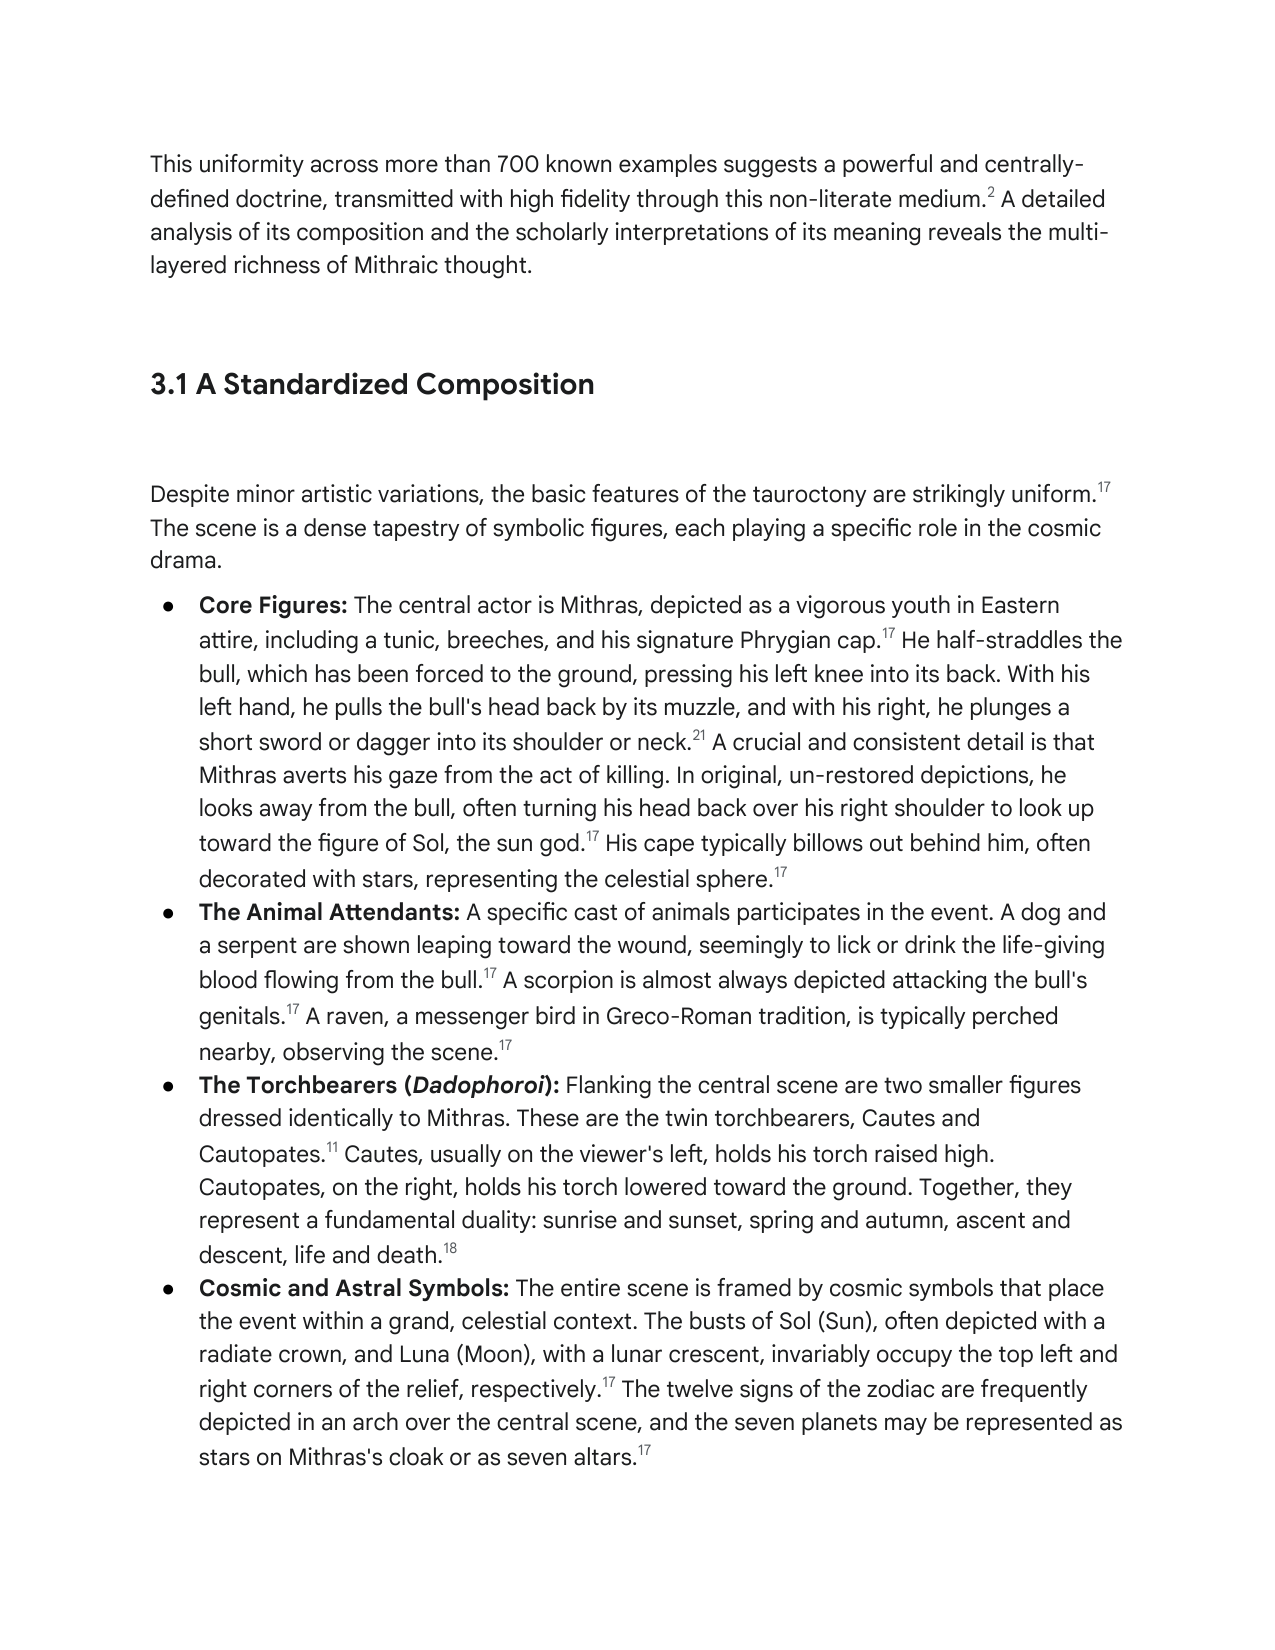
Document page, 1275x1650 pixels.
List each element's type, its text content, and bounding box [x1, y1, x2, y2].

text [150, 150, 1125, 280]
text Despite minor artistic variations, the basic features of the tauroctony are strikingly uniform.17 The scene is a dense tapestry of symbolic figures, each playing a specific role in the cosmic drama. [150, 478, 1125, 575]
list Core Figures: The central actor is Mithras, depicted as a vigorous youth in Eastern attire, including a tunic, breeches, and his signature Phrygian cap.17 He half-straddles the bull, which has been forced to the ground, pressing his left knee into its back. With his left hand, he pulls the bull's head back by its muzzle, and with his right, he plunges a short sword or dagger into its shoulder or neck.21 A crucial and consistent detail is that Mithras averts his gaze from the act of killing. In original, un-restored depictions, he looks away from the bull, often turning his head back over his right shoulder to look up toward the figure of Sol, the sun god.17 His cape typically billows out behind him, often decorated with stars, representing the celestial sphere.17 [161, 592, 1125, 894]
list The Torchbearers (Dadophoroi): Flanking the central scene are two smaller figures dressed identically to Mithras. These are the twin torchbearers, Cautes and Cautopates.11 Cautes, usually on the viewer's left, holds his torch raised high. Cautopates, on the right, holds his torch lowered toward the ground. Together, they represent a fundamental duality: sunrise and sunset, spring and autumn, ascent and descent, life and death.18 [161, 1072, 1125, 1270]
subtitle 3.1 A Standardized Composition [150, 367, 1125, 403]
list The Animal Attendants: A specific cast of animals participates in the event. A dog and a serpent are shown leaping toward the wound, seemingly to lick or drink the life-giving blood flowing from the bull.17 A scorpion is almost always depicted attacking the bull's genitals.17 A raven, a messenger bird in Greco-Roman tradition, is typically perched nearby, observing the scene.17 [161, 898, 1125, 1067]
list Cosmic and Astral Symbols: The entire scene is framed by cosmic symbols that place the event within a grand, celestial context. The busts of Sol (Sun), often depicted with a radiate crown, and Luna (Moon), with a lunar crescent, invariably occupy the top left and right corners of the relief, respectively.17 The twelve signs of the zodiac are frequently depicted in an arch over the central scene, and the seven planets may be represented as stars on Mithras's cloak or as seven altars.17 [161, 1275, 1125, 1473]
